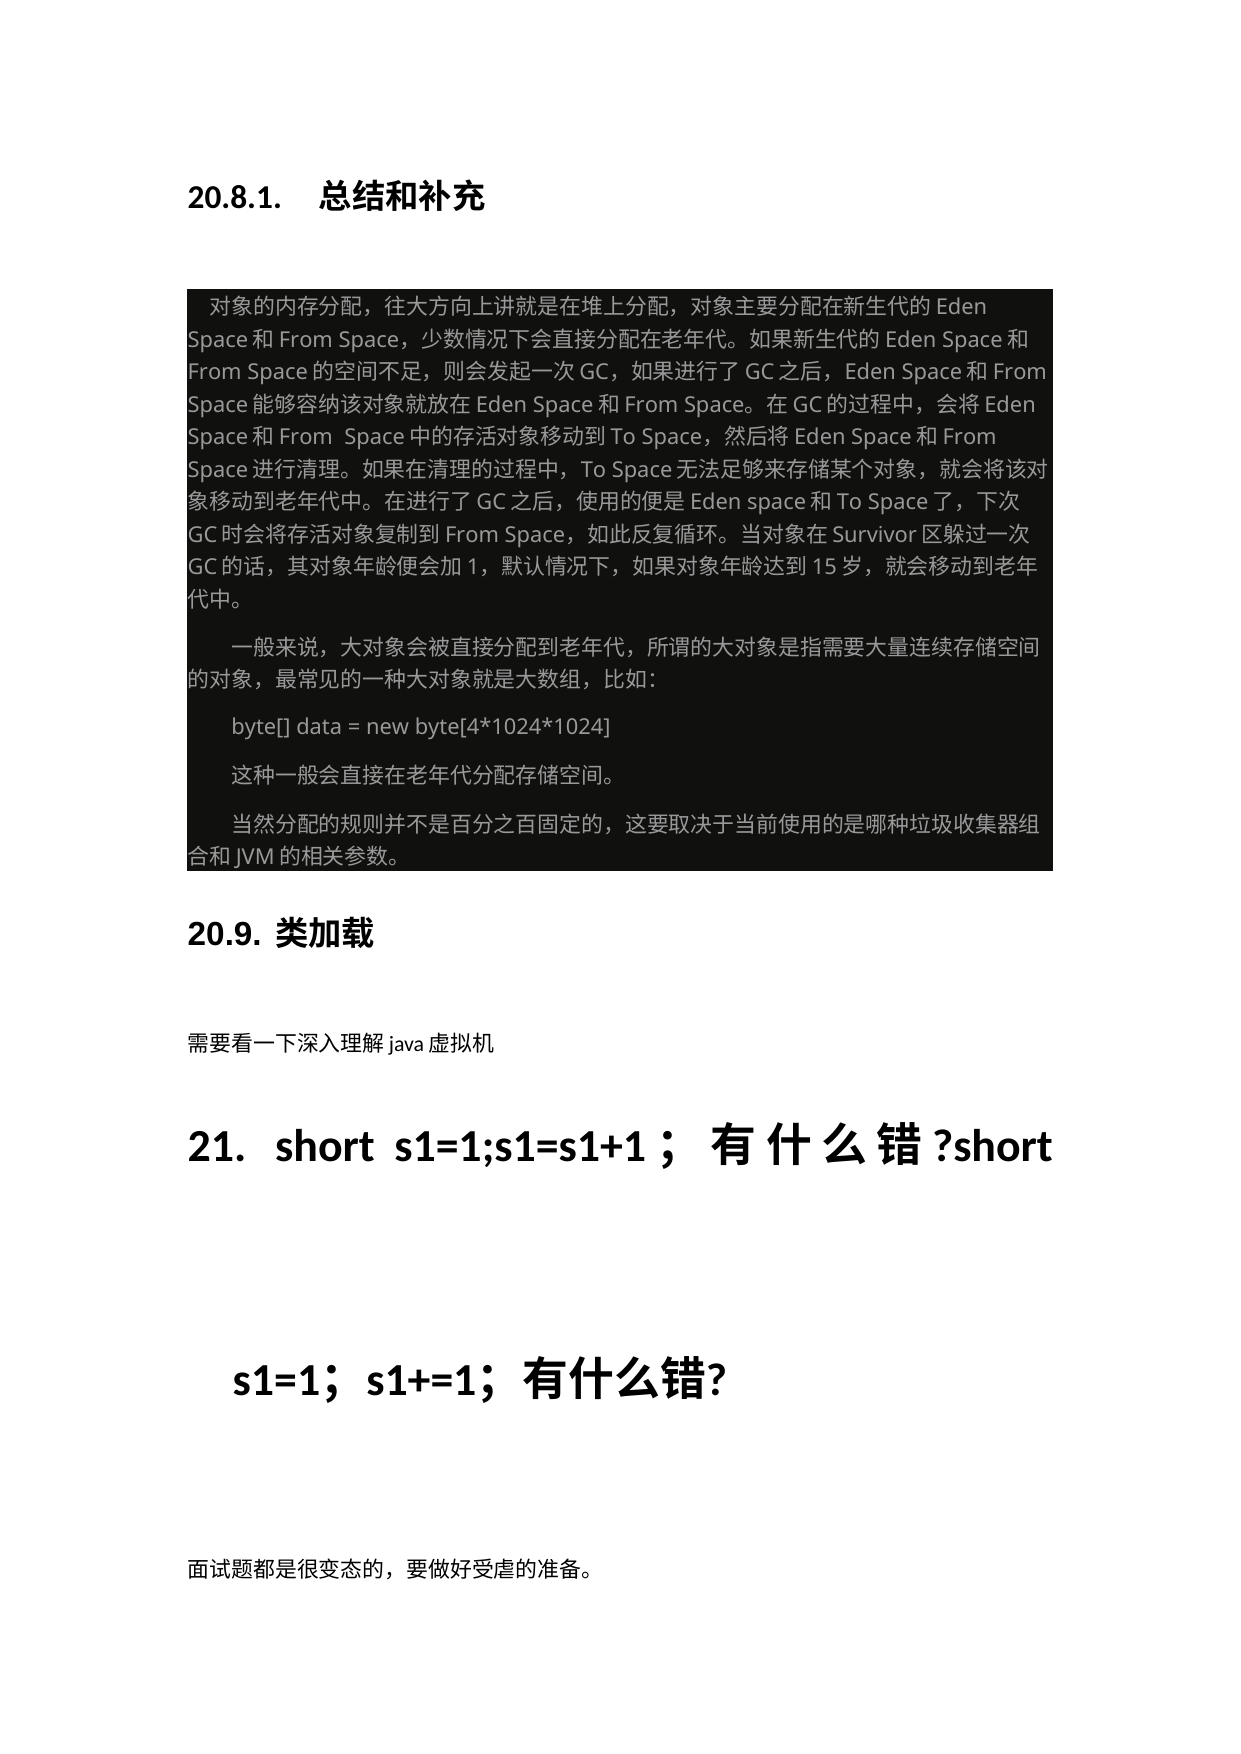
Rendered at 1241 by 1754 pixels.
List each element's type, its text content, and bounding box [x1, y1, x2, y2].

text byte[] data = new byte[4*1024*1024] [187, 710, 1053, 742]
subtitle short s1=1;s1=s1+1；有什么错?short s1=1；s1+=1；有什么错? [187, 1093, 1053, 1424]
text 面试题都是很变态的，要做好受虐的准备。 [187, 1552, 1053, 1584]
subtitle 总结和补充 [187, 162, 1053, 227]
subtitle 类加载 [187, 898, 1053, 963]
text 对象的内存分配，往大方向上讲就是在堆上分配，对象主要分配在新生代的Eden Space和From Space，少数情况下会直接分配在老年代。如果新生代的Eden Space和From Space的空间不足，则会发起一次GC，如果进行了GC之后，Eden Space和From Space能够容纳该对象就放在Eden Space和From Space。在GC的过程中，会将Eden Space和From Space中的存活对象移动到To Space，然后将Eden Space和From Space进行清理。如果在清理的过程中，To Space无法足够来存储某个对象，就会将该对象移动到老年代中。在进行了GC之后，使用的便是Eden space和To Space了，下次GC时会将存活对象复制到From Space，如此反复循环。当对象在Survivor区躲过一次GC的话，其对象年龄便会加1，默认情况下，如果对象年龄达到15岁，就会移动到老年代中。 [187, 289, 1053, 614]
text 当然分配的规则并不是百分之百固定的，这要取决于当前使用的是哪种垃圾收集器组合和JVM的相关参数。 [187, 806, 1053, 871]
text 一般来说，大对象会被直接分配到老年代，所谓的大对象是指需要大量连续存储空间的对象，最常见的一种大对象就是大数组，比如： [187, 629, 1053, 694]
text 需要看一下深入理解java虚拟机 [187, 1025, 1053, 1058]
text 这种一般会直接在老年代分配存储空间。 [187, 758, 1053, 791]
